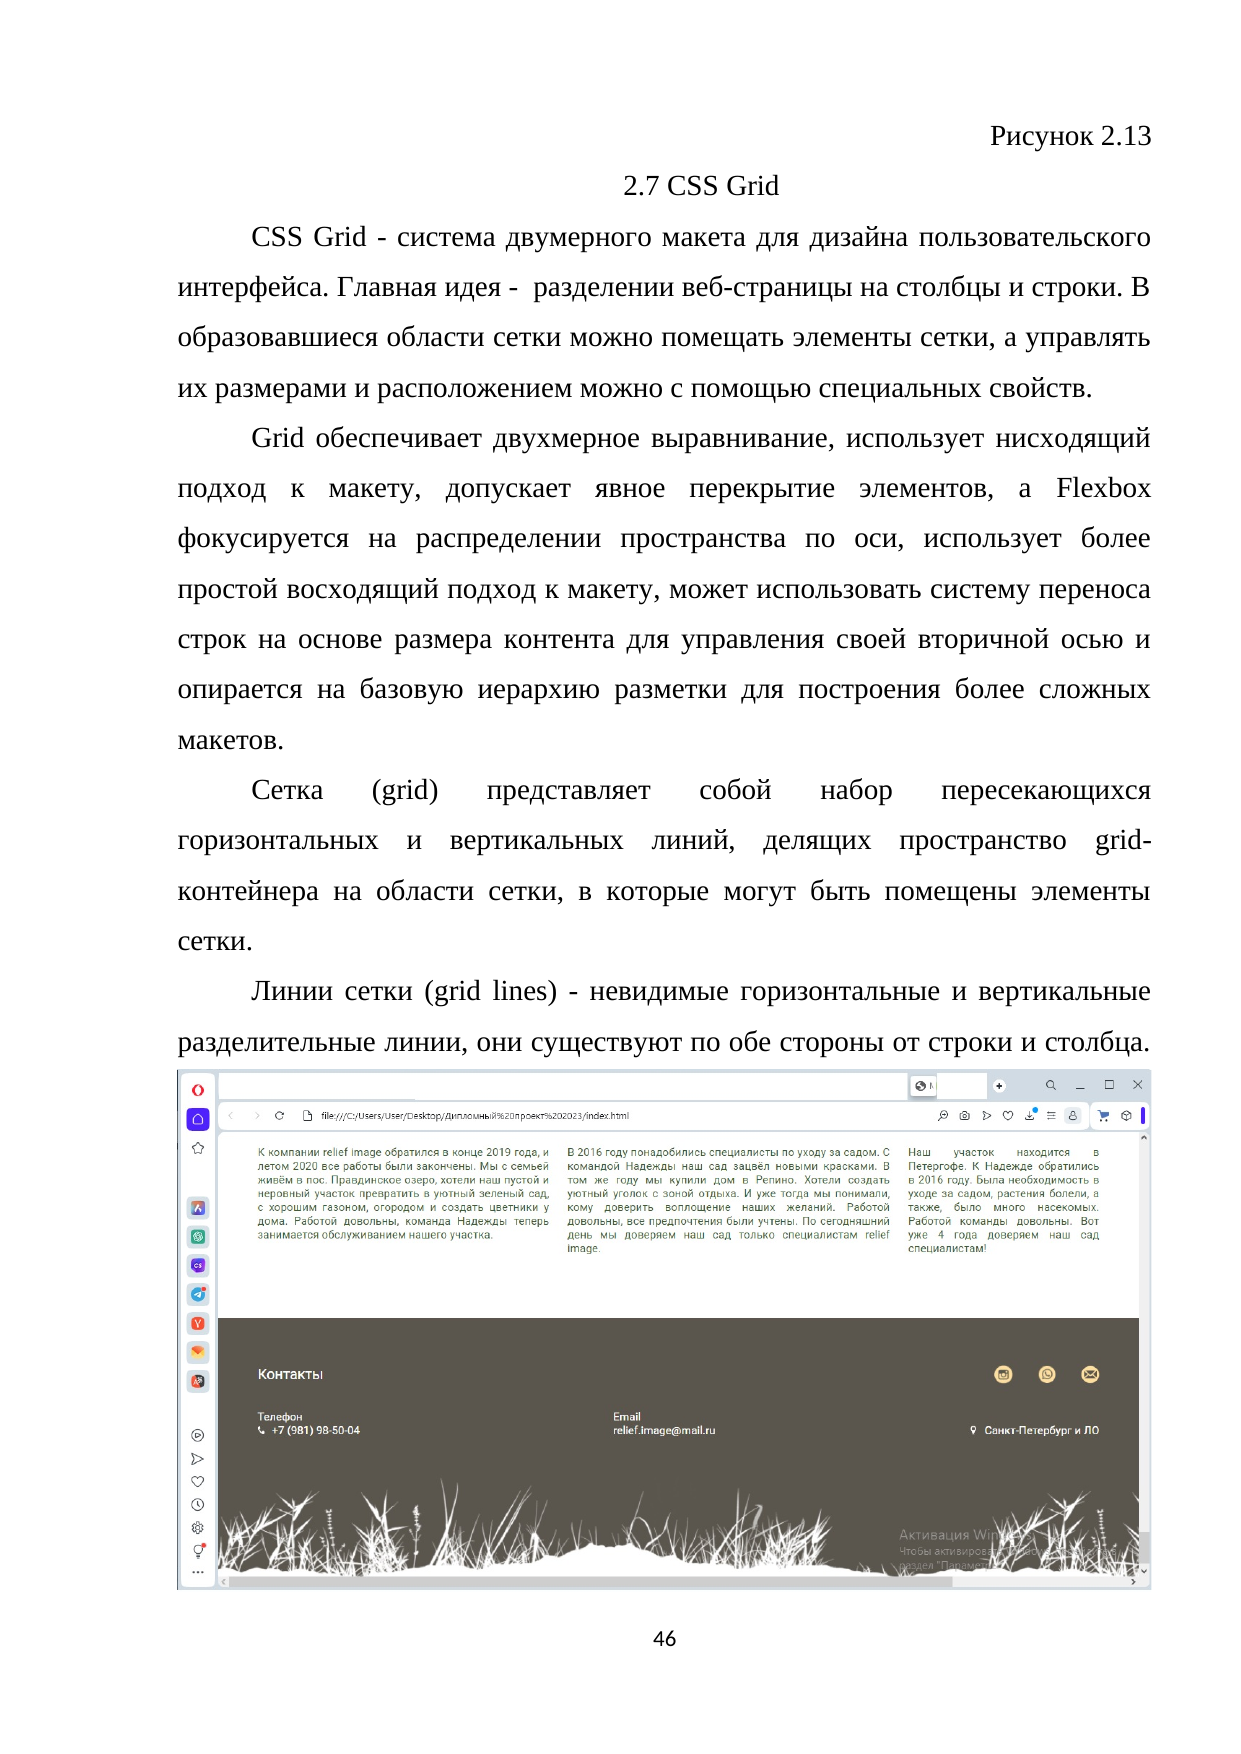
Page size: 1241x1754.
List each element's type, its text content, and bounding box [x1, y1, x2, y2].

text Сетка (grid) представляет собой набор пересекающихся горизонтальных и вертикальных линий, делящих пространство grid-контейнера на области сетки, в которые могут быть помещены элементы сетки. [177, 772, 1152, 957]
text 2.7 CSS Grid [177, 168, 1152, 202]
text Grid обеспечивает двухмерное выравнивание, использует нисходящий подход к макету, допускает явное перекрытие элементов, а Flexbox фокусируется на распределении пространства по оси, использует более простой восходящий подход к макету, может использовать систему переноса строк на основе размера контента для управления своей вторичной осью и опирается на базовую иерархию разметки для построения более сложных макетов. [177, 420, 1152, 755]
text Рисунок 2.13 [177, 118, 1152, 152]
picture [177, 1069, 1152, 1592]
text CSS Grid - система двумерного макета для дизайна пользовательского интерфейса. Главная идея - разделении веб-страницы на столбцы и строки. В образовавшиеся области сетки можно помещать элементы сетки, а управлять их размерами и расположением можно с помощью специальных свойств. [177, 219, 1152, 403]
text Линии сетки (grid lines) - невидимые горизонтальные и вертикальные разделительные линии, они существуют по обе стороны от строки и столбца. На них можно ссылаться по числовому индексу (используя свойства «grid-column-start», «grid-column-end», «grid-row-start» и «grid-row-end») или имени, заданному в CSS-коде. Числовые индексы сетки зависят от стиля языка, поэтому первым столбцом может быть как самый левый, так и самый правый столбец. [177, 973, 1152, 1057]
